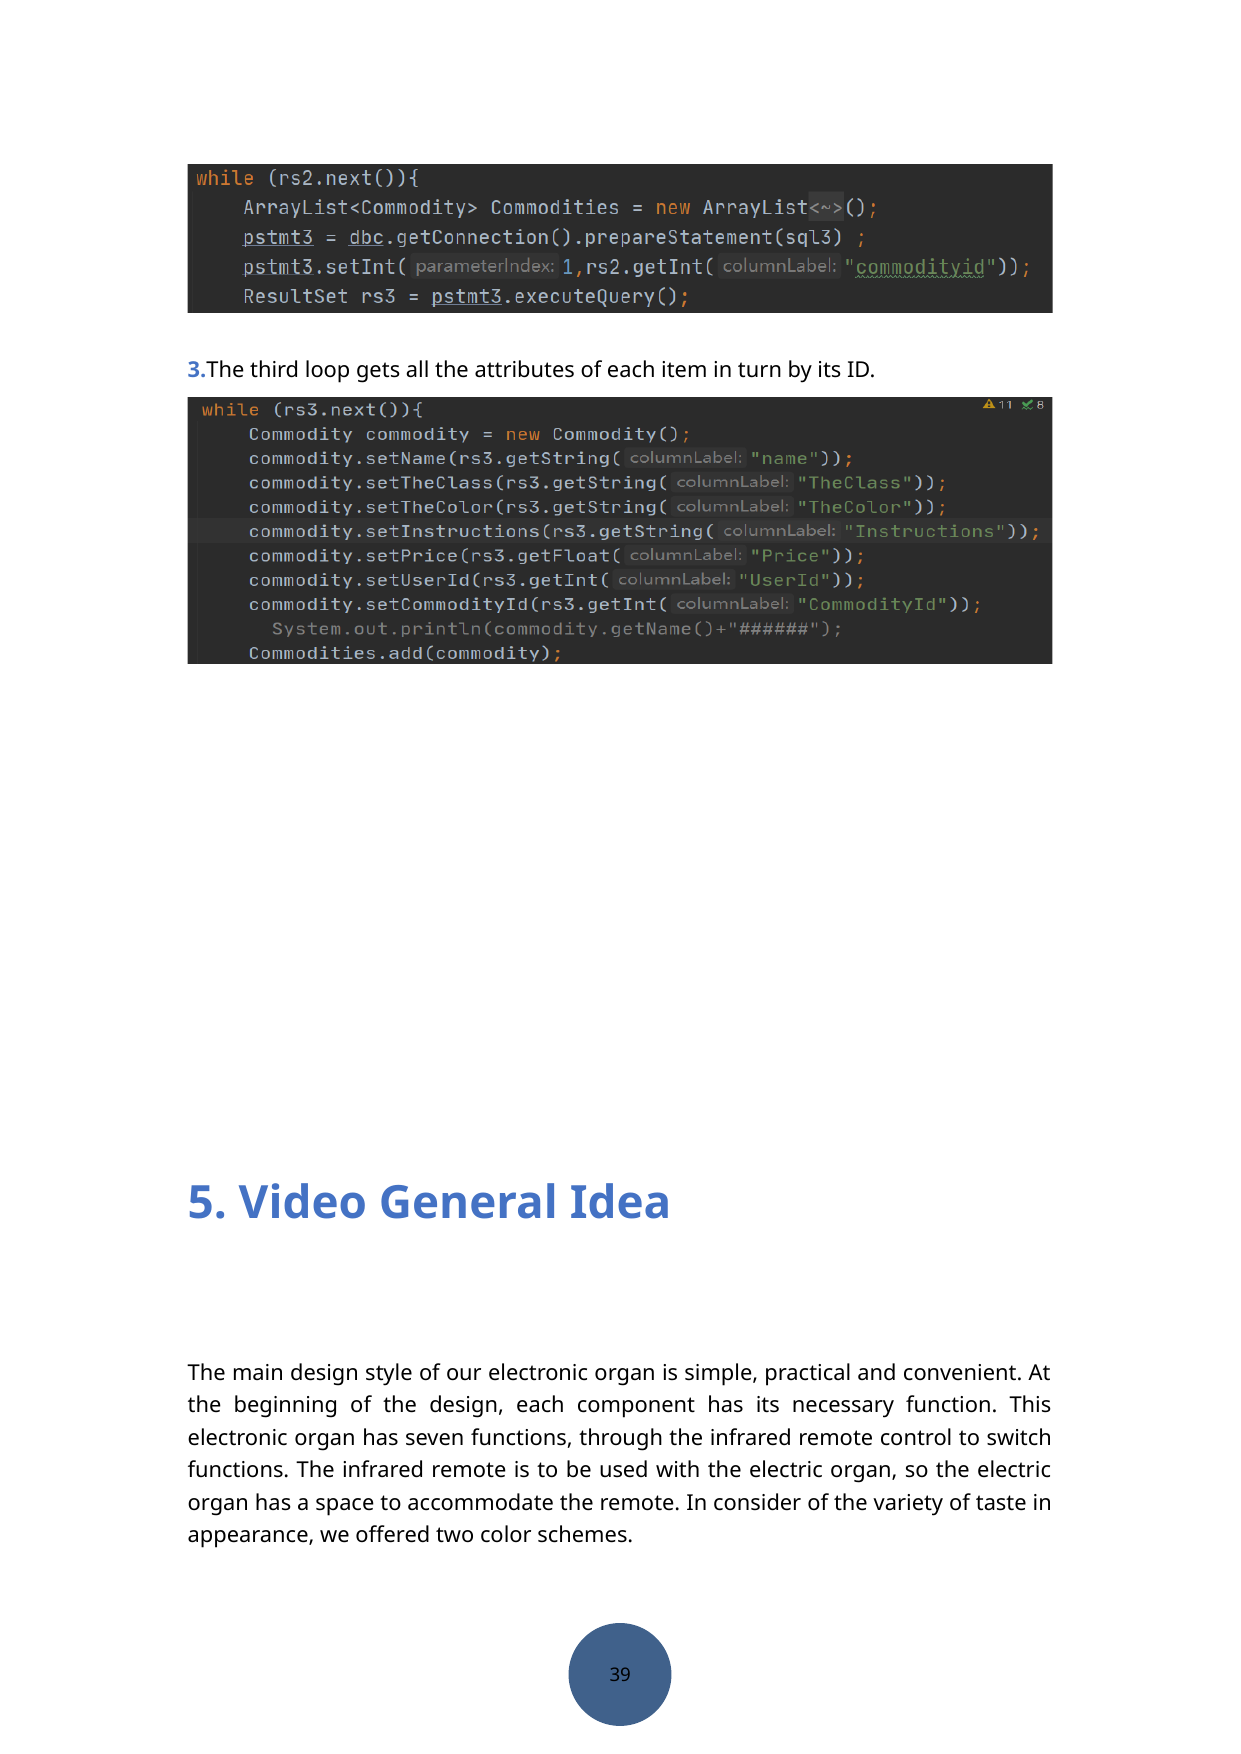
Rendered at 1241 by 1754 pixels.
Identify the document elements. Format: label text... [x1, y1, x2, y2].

text The main design style of our electronic organ is simple, practical and convenient. At the beginning of the design, each component has its necessary function. This electronic organ has seven functions, through the infrared remote control to switch functions. The infrared remote is to be used with the electric organ, so the electric organ has a space to accommodate the remote. In consider of the variety of taste in appearance, we offered two color schemes. [187, 1355, 1053, 1550]
subtitle 5. Video General Idea [187, 1168, 1053, 1233]
picture [187, 164, 1053, 313]
text 3.The third loop gets all the attributes of each item in turn by its ID. [187, 353, 1053, 385]
picture [187, 397, 1053, 664]
